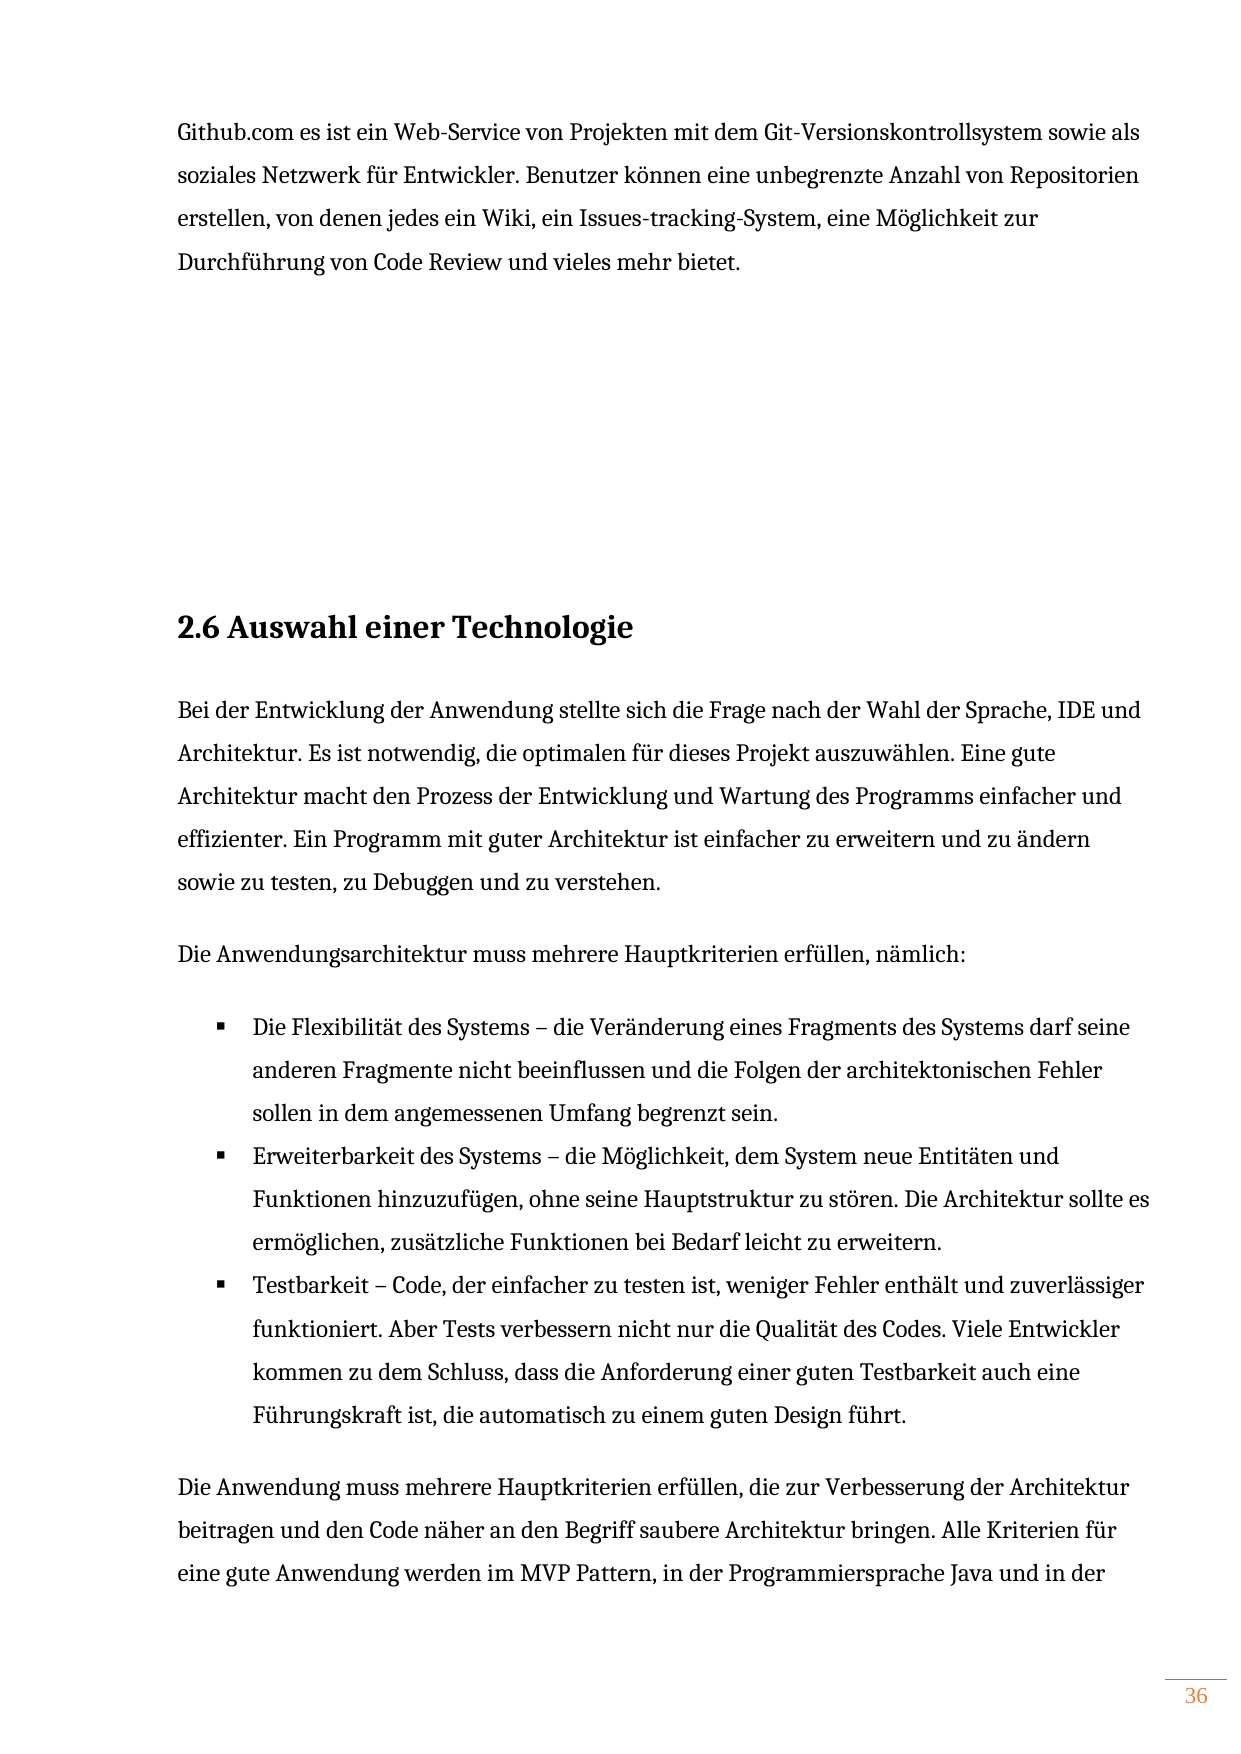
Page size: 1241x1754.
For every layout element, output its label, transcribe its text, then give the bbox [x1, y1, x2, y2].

subtitle 2.6 Auswahl einer Technologie [177, 609, 1152, 647]
text Bei der Entwicklung der Anwendung stellte sich die Frage nach der Wahl der Sprache, IDE und Architektur. Es ist notwendig, die optimalen für dieses Projekt auszuwählen. Eine gute Architektur macht den Prozess der Entwicklung und Wartung des Programms einfacher und effizienter. Ein Programm mit guter Architektur ist einfacher zu erweitern und zu ändern sowie zu testen, zu Debuggen und zu verstehen. [177, 696, 1152, 897]
text Github.com es ist ein Web-Service von Projekten mit dem Git-Versionskontrollsystem sowie als soziales Netzwerk für Entwickler. Benutzer können eine unbegrenzte Anzahl von Repositorien erstellen, von denen jedes ein Wiki, ein Issues-tracking-System, eine Möglichkeit zur Durchführung von Code Review und vieles mehr bietet. [177, 118, 1152, 276]
text Die Anwendungsarchitektur muss mehrere Hauptkriterien erfüllen, nämlich: [177, 940, 1152, 969]
list Testbarkeit – Code, der einfacher zu testen ist, weniger Fehler enthält und zuverlässiger funktioniert. Aber Tests verbessern nicht nur die Qualität des Codes. Viele Entwickler kommen zu dem Schluss, dass die Anforderung einer guten Testbarkeit auch eine Führungskraft ist, die automatisch zu einem guten Design führt. [215, 1271, 1152, 1429]
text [177, 1473, 1152, 1588]
list Erweiterbarkeit des Systems – die Möglichkeit, dem System neue Entitäten und Funktionen hinzuzufügen, ohne seine Hauptstruktur zu stören. Die Architektur sollte es ermöglichen, zusätzliche Funktionen bei Bedarf leicht zu erweitern. [215, 1142, 1152, 1257]
list Die Flexibilität des Systems – die Veränderung eines Fragments des Systems darf seine anderen Fragmente nicht beeinflussen und die Folgen der architektonischen Fehler sollen in dem angemessenen Umfang begrenzt sein. [215, 1013, 1152, 1128]
